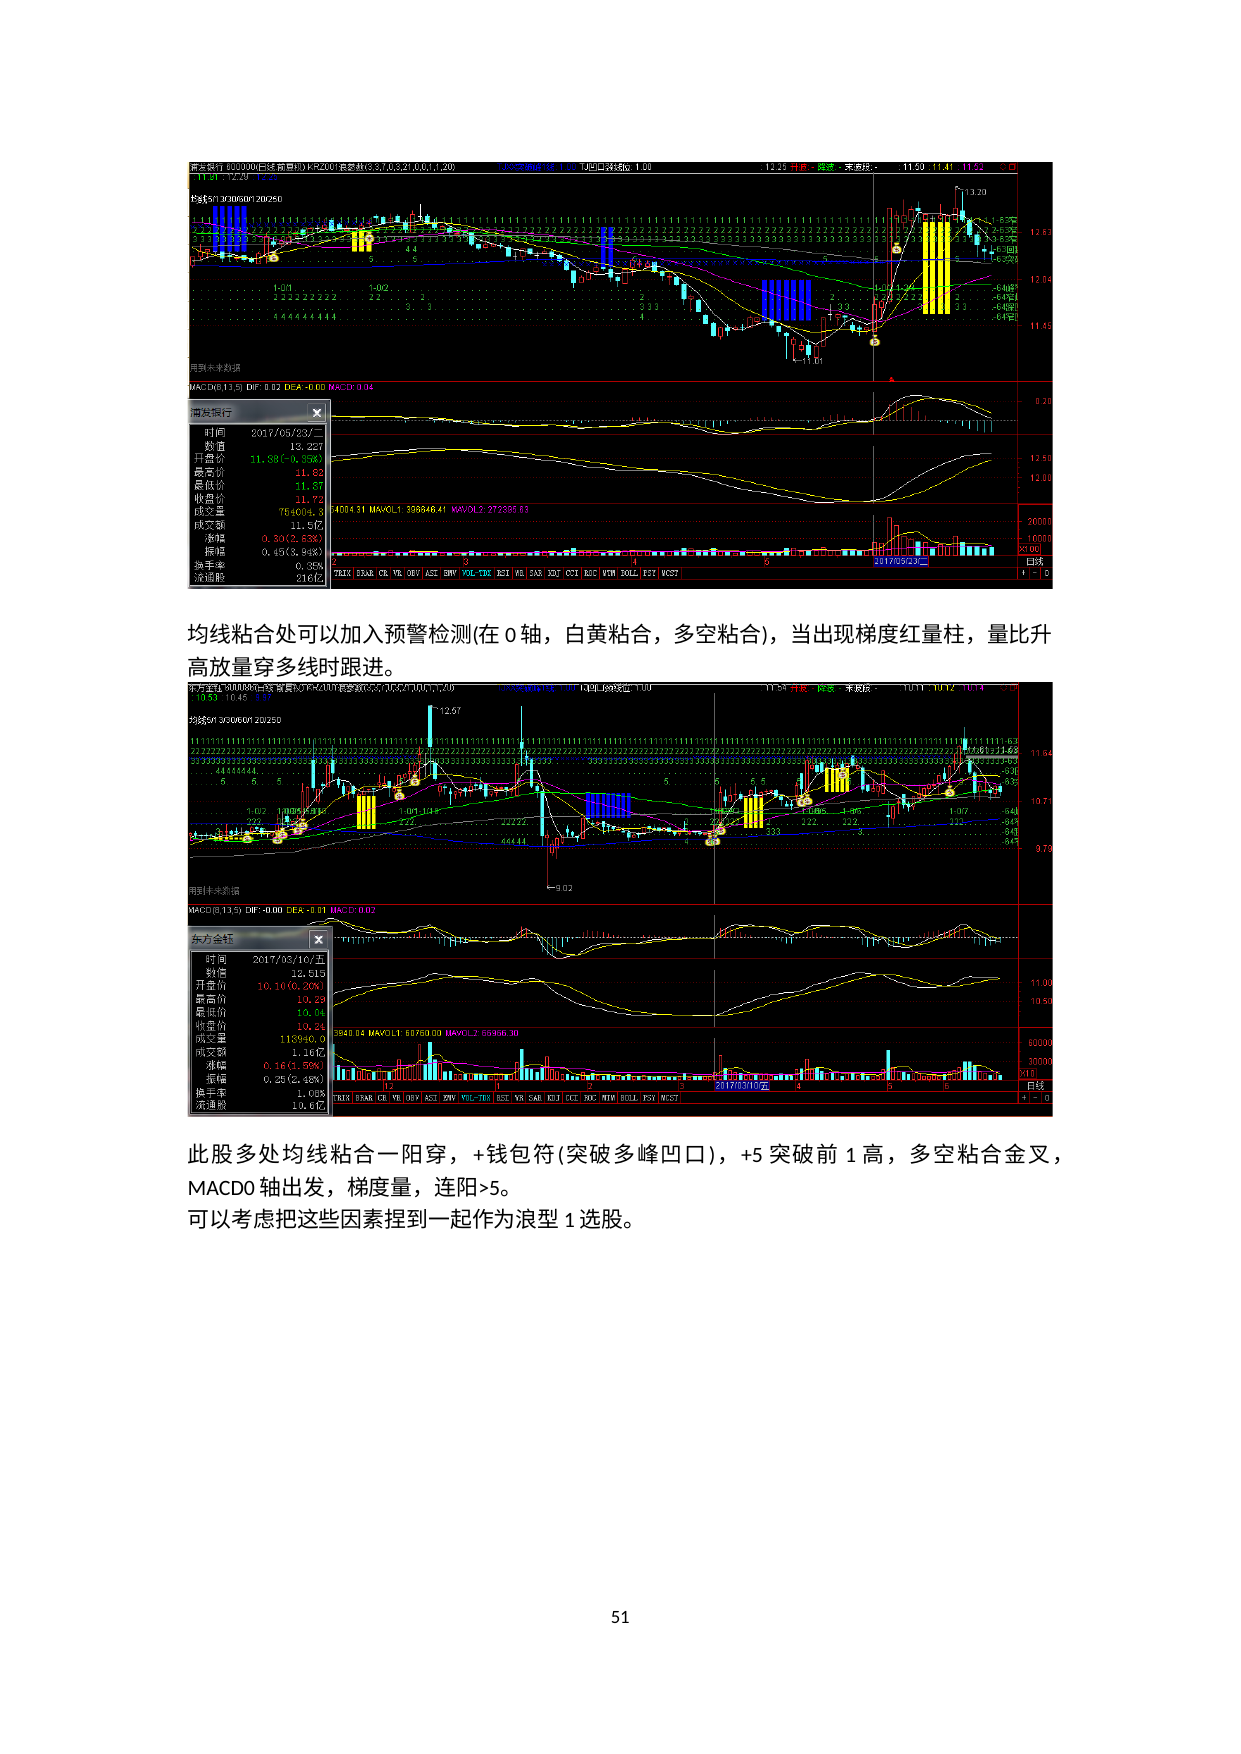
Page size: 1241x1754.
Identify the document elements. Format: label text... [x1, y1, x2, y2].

text 此股多处均线粘合一阳穿，+钱包符(突破多峰凹口)，+5突破前1高，多空粘合金叉，MACD0轴出发，梯度量，连阳>5。 [187, 1137, 1053, 1202]
text 可以考虑把这些因素捏到一起作为浪型1选股。 [187, 1202, 1053, 1234]
picture [187, 682, 1053, 1117]
picture [187, 162, 1053, 589]
text 均线粘合处可以加入预警检测(在0轴，白黄粘合，多空粘合)，当出现梯度红量柱，量比升高放量穿多线时跟进。 [187, 617, 1053, 682]
